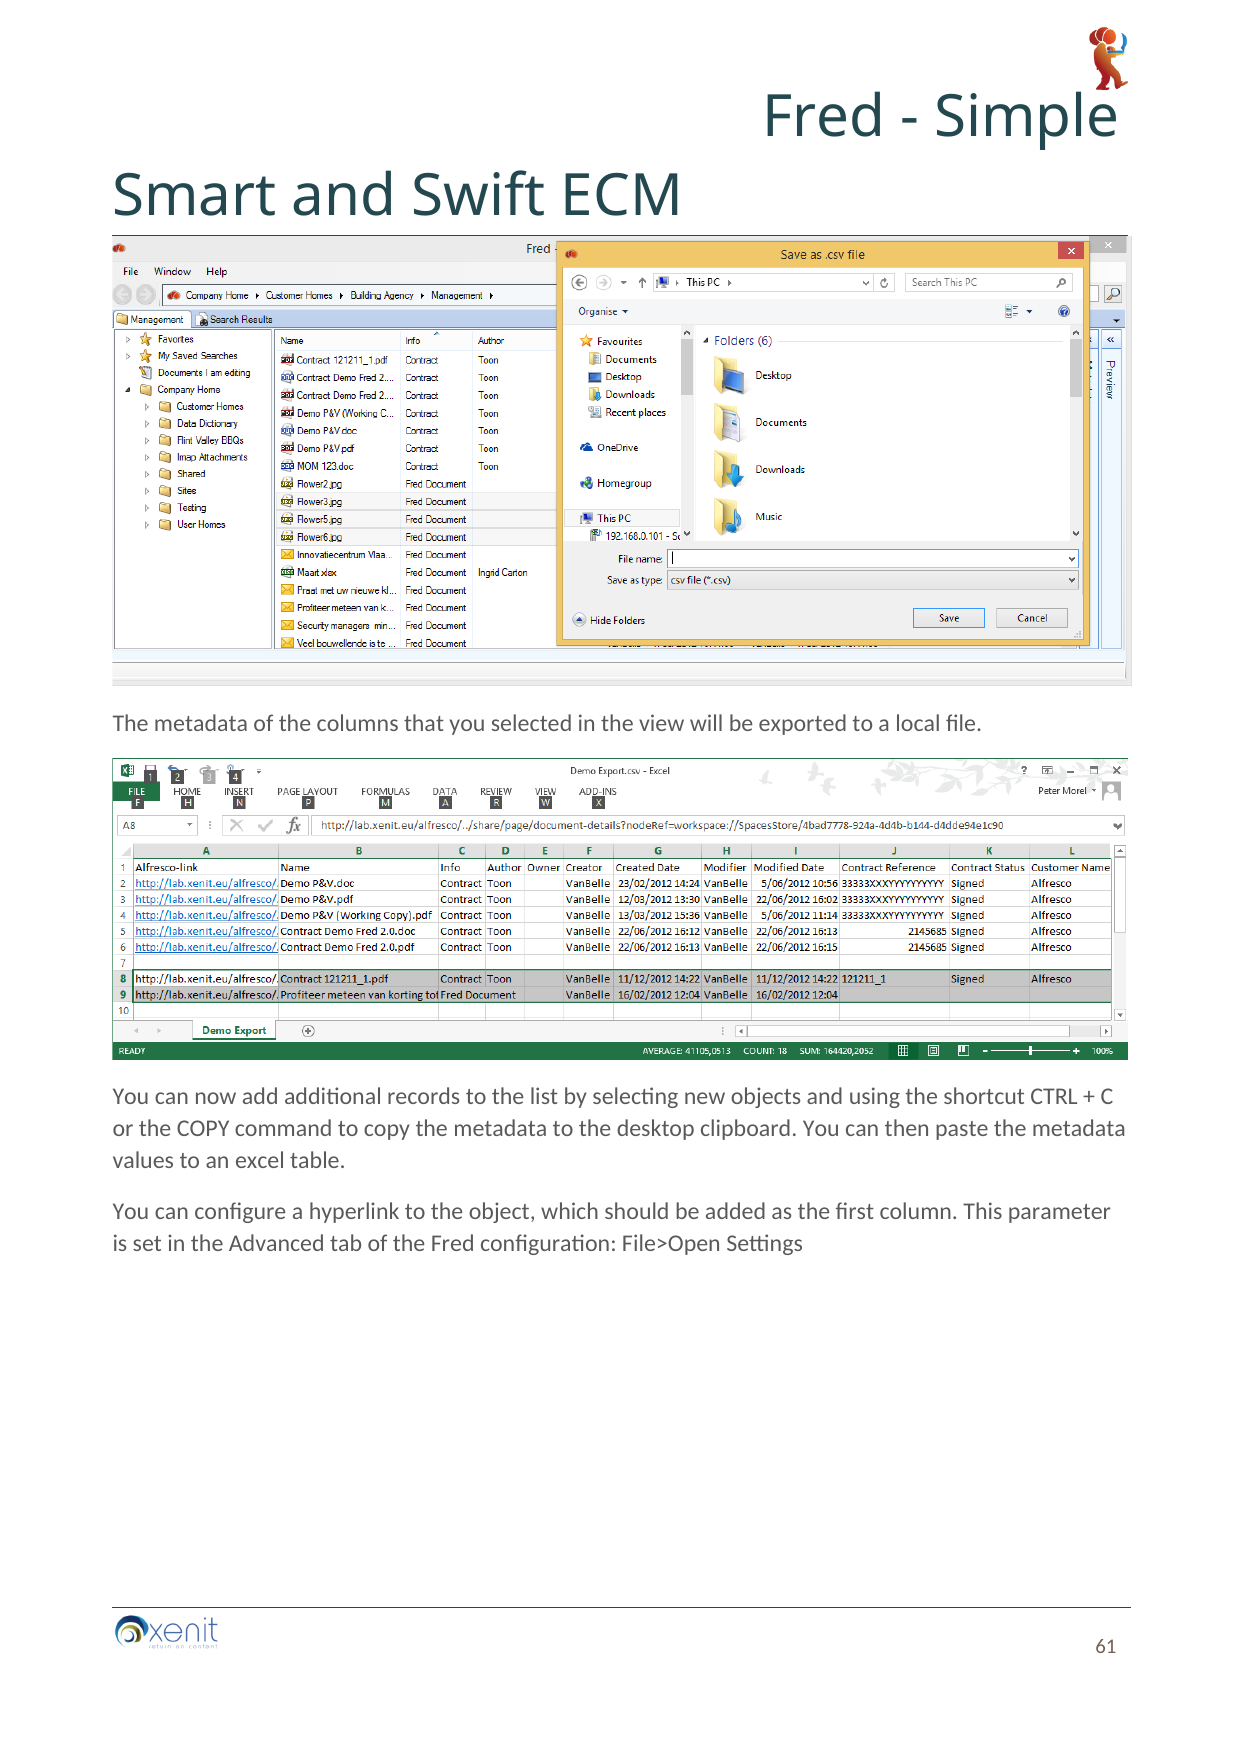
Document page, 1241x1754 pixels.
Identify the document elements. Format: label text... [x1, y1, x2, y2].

text You can now add additional records to the list by selecting new objects and using the shortcut CTRL + C or the COPY command to copy the metadata to the desktop clipboard. You can then paste the metadata values to an excel table. [112, 1081, 1128, 1175]
text You can configure a hyperlink to the object, which should be added as the first column. This parameter is set in the Advanced tab of the Fred configuration: File>Open Settings [112, 1196, 1128, 1258]
picture [112, 1610, 222, 1654]
picture [112, 758, 1128, 1060]
picture [1087, 25, 1130, 94]
text The metadata of the columns that you selected in the view will be exported to a local file. [112, 708, 1128, 737]
picture [112, 236, 1132, 686]
